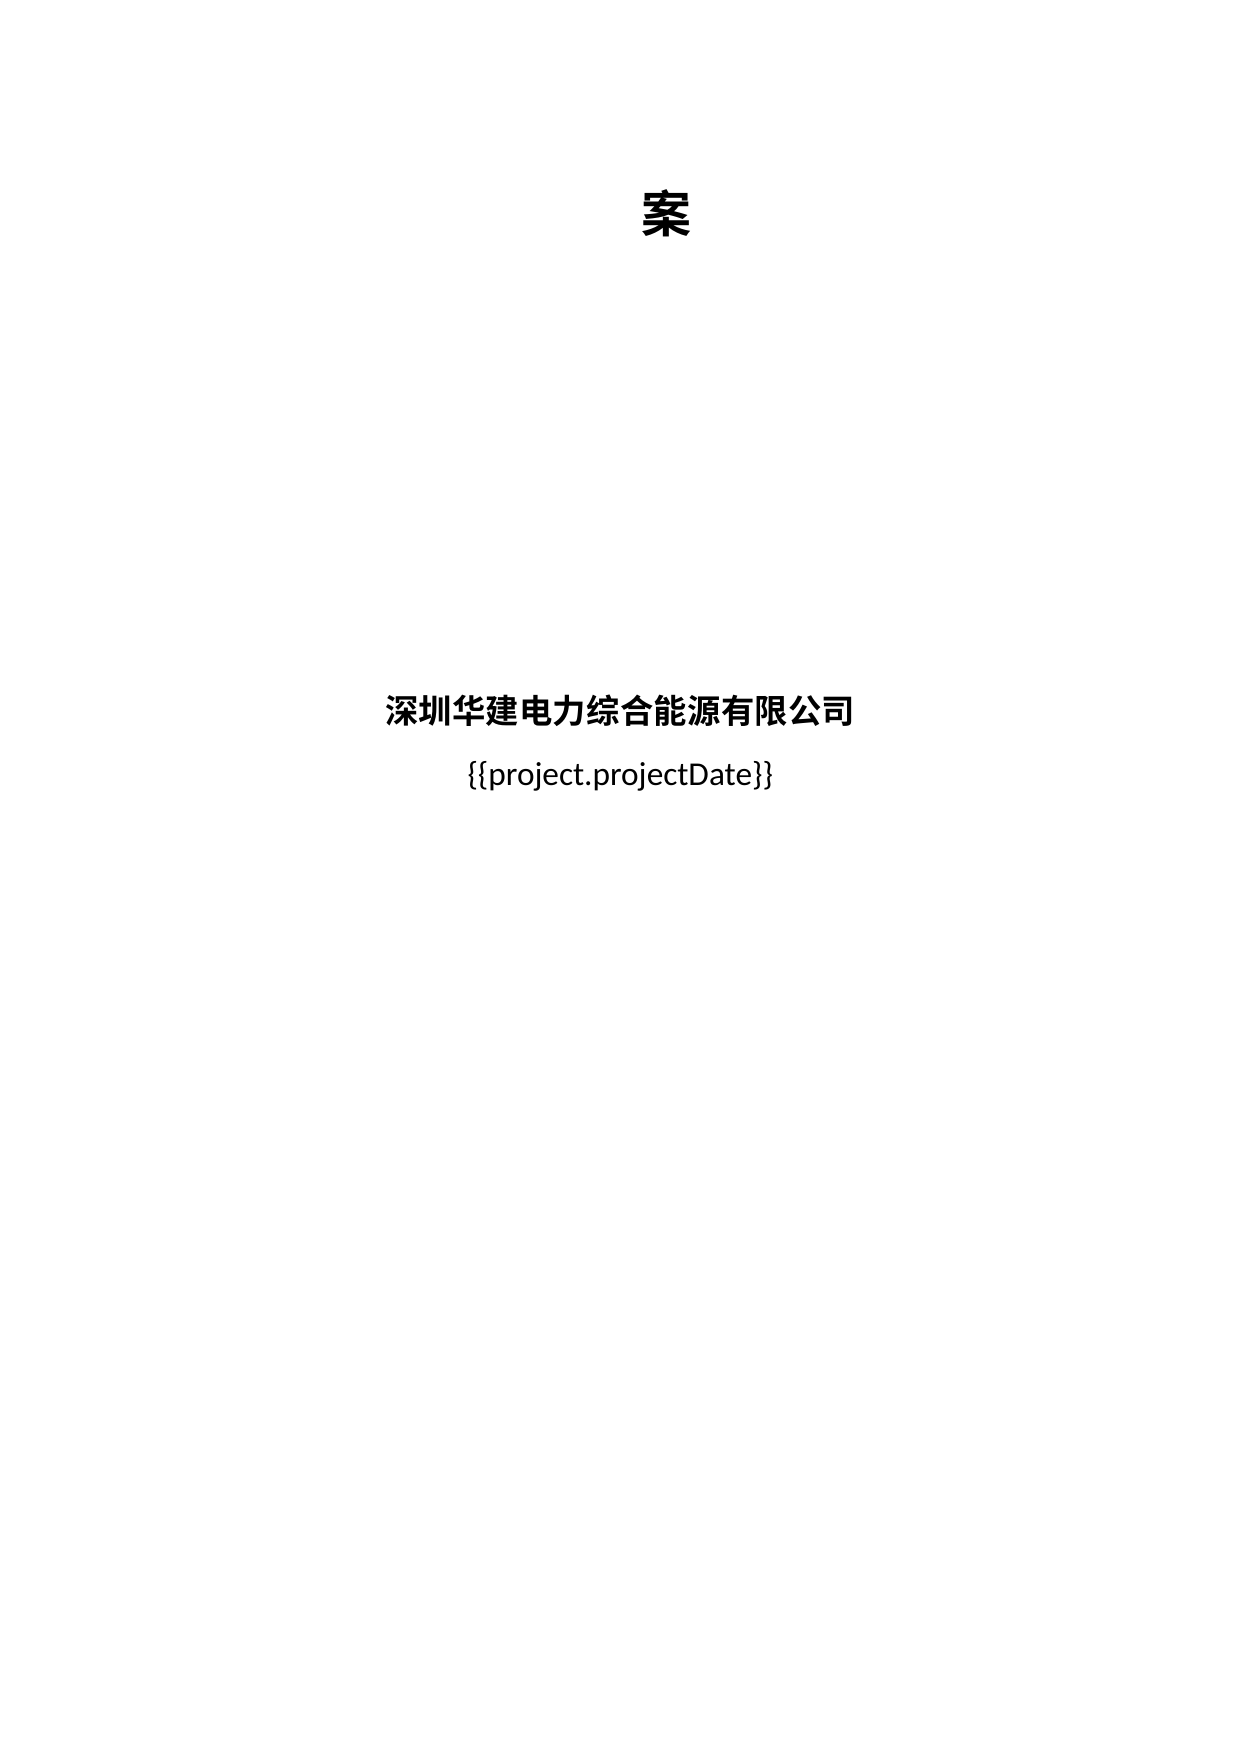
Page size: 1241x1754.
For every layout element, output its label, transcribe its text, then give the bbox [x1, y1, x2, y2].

text {{project.projectDate}} [187, 741, 1053, 806]
text 深圳华建电力综合能源有限公司 [187, 676, 1053, 741]
text 案 [187, 162, 1053, 259]
